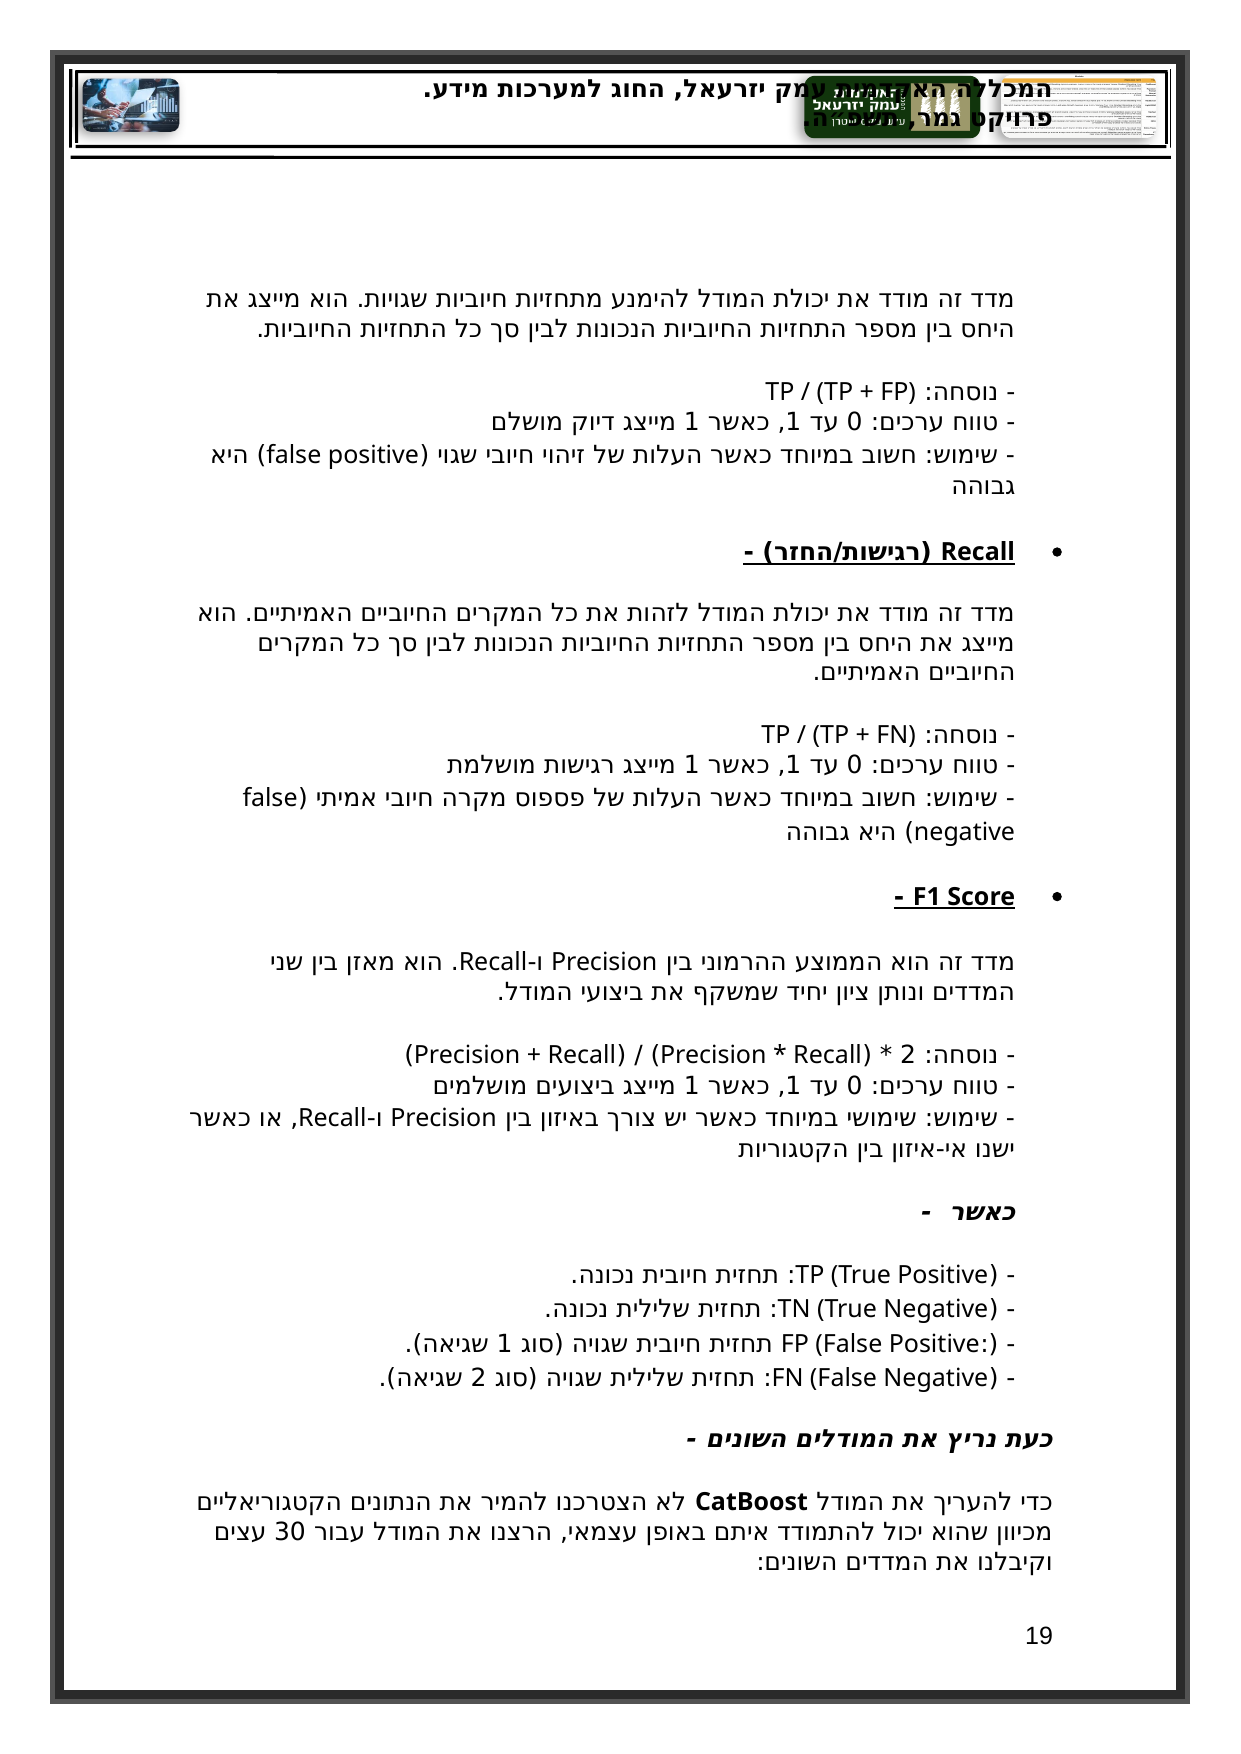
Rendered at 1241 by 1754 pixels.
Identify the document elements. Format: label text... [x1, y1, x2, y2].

list F1 Score - [187, 878, 1053, 943]
text - (TN (True Negative: תחזית שלילית נכונה. [187, 1291, 1015, 1325]
text - נוסחה: TP / (TP + FP) [187, 373, 1015, 408]
picture [804, 75, 981, 139]
text כעת נריץ את המודלים השונים - [187, 1424, 1053, 1483]
text - שימוש: חשוב במיוחד כאשר העלות של פספוס מקרה חיובי אמיתי (false negative) היא גבוהה [187, 780, 1015, 878]
text - נוסחה: 2 * (Precision * Recall) / (Precision + Recall) [187, 1037, 1015, 1071]
text - טווח ערכים: 0 עד 1, כאשר 1 מייצג רגישות מושלמת [187, 751, 1015, 780]
text מדד זה מודד את יכולת המודל לזהות את כל המקרים החיוביים האמיתיים. הוא מייצג את היחס בין מספר התחזיות החיוביות הנכונות לבין סך כל המקרים החיוביים האמיתיים. [187, 599, 1015, 717]
list Recall (רגישות/החזר) - [187, 534, 1053, 599]
text - (FN (False Negative: תחזית שלילית שגויה (סוג 2 שגיאה). [187, 1359, 1015, 1424]
text - טווח ערכים: 0 עד 1, כאשר 1 מייצג ביצועים מושלמים [187, 1071, 1015, 1100]
text - טווח ערכים: 0 עד 1, כאשר 1 מייצג דיוק מושלם [187, 408, 1015, 437]
text מדד זה הוא הממוצע ההרמוני בין Precision ו-Recall. הוא מאזן בין שני המדדים ונותן ציון יחיד שמשקף את ביצועי המודל. [187, 943, 1015, 1037]
text כדי להעריך את המודל CatBoost לא הצטרכנו להמיר את הנתונים הקטגוריאליים מכיוון שהוא יכול להתמודד איתם באופן עצמאי, הרצנו את המודל עבור 30 עצים וקיבלנו את המדדים השונים: [187, 1483, 1053, 1576]
text - שימוש: שימושי במיוחד כאשר יש צורך באיזון בין Precision ו-Recall, או כאשר ישנו אי-איזון בין הקטגוריות [187, 1100, 1015, 1163]
text - (:FP (False Positive תחזית חיובית שגויה (סוג 1 שגיאה). [187, 1325, 1015, 1359]
text מדד זה מודד את יכולת המודל להימנע מתחזיות חיוביות שגויות. הוא מייצג את היחס בין מספר התחזיות החיוביות הנכונות לבין סך כל התחזיות החיוביות. [187, 285, 1015, 373]
picture [82, 78, 180, 132]
text כאשר - [187, 1197, 1015, 1257]
text - (TP (True Positive: תחזית חיובית נכונה. [187, 1257, 1015, 1291]
text - נוסחה: TP / (TP + FN) [187, 717, 1015, 751]
text - שימוש: חשוב במיוחד כאשר העלות של זיהוי חיובי שגוי (false positive) היא גבוהה [187, 437, 1015, 500]
picture [1001, 74, 1157, 138]
